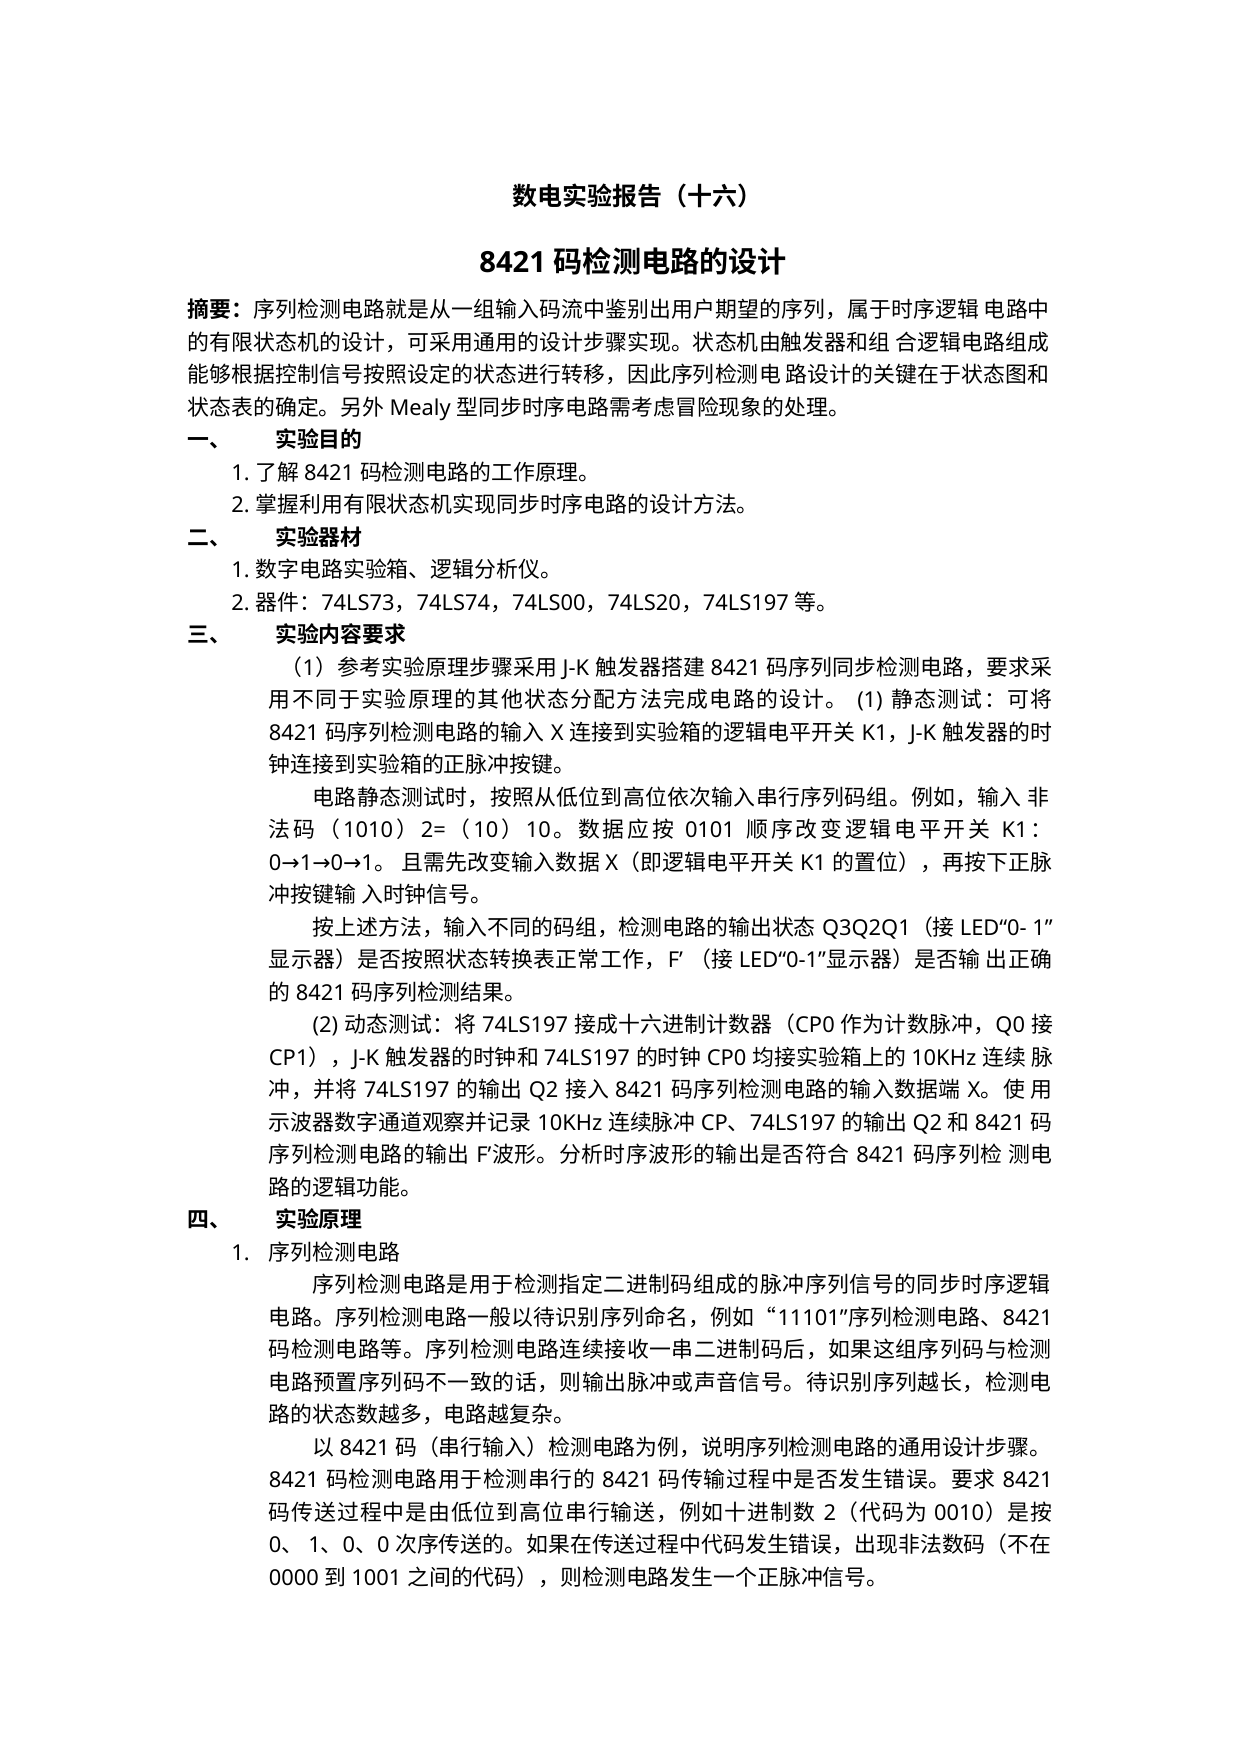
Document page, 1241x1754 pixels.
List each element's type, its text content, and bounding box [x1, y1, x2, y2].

list 1. 了解 8421 码检测电路的工作原理。 [231, 454, 1053, 487]
list 序列检测电路 [231, 1234, 1053, 1267]
list 以 8421 码（串行输入）检测电路为例，说明序列检测电路的通用设计步骤。 8421 码检测电路用于检测串行的 8421 码传输过程中是否发生错误。要求 8421码传送过程中是由低位到高位串行输送，例如十进制数 2（代码为 0010）是按 0、 1、0、0 次序传送的。如果在传送过程中代码发生错误，出现非法数码（不在 0000 到 1001 之间的代码），则检测电路发生一个正脉冲信号。 [269, 1429, 1053, 1592]
list （1）参考实验原理步骤采用 J-K 触发器搭建 8421 码序列同步检测电路，要求采用不同于实验原理的其他状态分配方法完成电路的设计。 (1) 静态测试：可将 8421 码序列检测电路的输入 X 连接到实验箱的逻辑电平开关 K1，J-K 触发器的时钟连接到实验箱的正脉冲按键。 [269, 649, 1053, 779]
list (2) 动态测试：将 74LS197 接成十六进制计数器（CP0 作为计数脉冲，Q0 接 CP1），J-K 触发器的时钟和 74LS197 的时钟 CP0 均接实验箱上的 10KHz 连续 脉冲，并将 74LS197 的输出 Q2 接入 8421 码序列检测电路的输入数据端 X。使 用示波器数字通道观察并记录 10KHz 连续脉冲 CP、74LS197 的输出 Q2 和 8421 码序列检测电路的输出 F’波形。分析时序波形的输出是否符合 8421 码序列检 测电路的逻辑功能。 [269, 1007, 1053, 1202]
list 实验原理 [187, 1202, 1053, 1234]
list 实验目的 [187, 422, 1053, 454]
text 数电实验报告（十六） [187, 162, 1053, 227]
list 序列检测电路是用于检测指定二进制码组成的脉冲序列信号的同步时序逻辑电路。序列检测电路一般以待识别序列命名，例如“11101”序列检测电路、8421 码检测电路等。序列检测电路连续接收一串二进制码后，如果这组序列码与检测 电路预置序列码不一致的话，则输出脉冲或声音信号。待识别序列越长，检测电路的状态数越多，电路越复杂。 [269, 1267, 1053, 1429]
list 2. 器件：74LS73，74LS74，74LS00，74LS20，74LS197 等。 [231, 584, 1053, 617]
list 实验内容要求 [187, 617, 1053, 649]
list 按上述方法，输入不同的码组，检测电路的输出状态 Q3Q2Q1（接 LED“0- 1”显示器）是否按照状态转换表正常工作，F’ （接 LED“0-1”显示器）是否输 出正确的 8421 码序列检测结果。 [269, 909, 1053, 1007]
list 1. 数字电路实验箱、逻辑分析仪。 [231, 552, 1053, 584]
text 8421 码检测电路的设计 摘要：序列检测电路就是从一组输入码流中鉴别出用户期望的序列，属于时序逻辑 电路中的有限状态机的设计，可采用通用的设计步骤实现。状态机由触发器和组 合逻辑电路组成，能够根据控制信号按照设定的状态进行转移，因此序列检测电 路设计的关键在于状态图和状态表的确定。另外 Mealy 型同步时序电路需考虑冒险现象的处理。 [187, 227, 1053, 422]
list 电路静态测试时，按照从低位到高位依次输入串行序列码组。例如，输入 非法码（1010）2=（10）10。数据应按 0101 顺序改变逻辑电平开关 K1：0→1→0→1。 且需先改变输入数据 X（即逻辑电平开关 K1 的置位），再按下正脉冲按键输 入时钟信号。 [269, 779, 1053, 909]
text 2. 掌握利用有限状态机实现同步时序电路的设计方法。 [187, 487, 1053, 519]
list 实验器材 [187, 519, 1053, 552]
